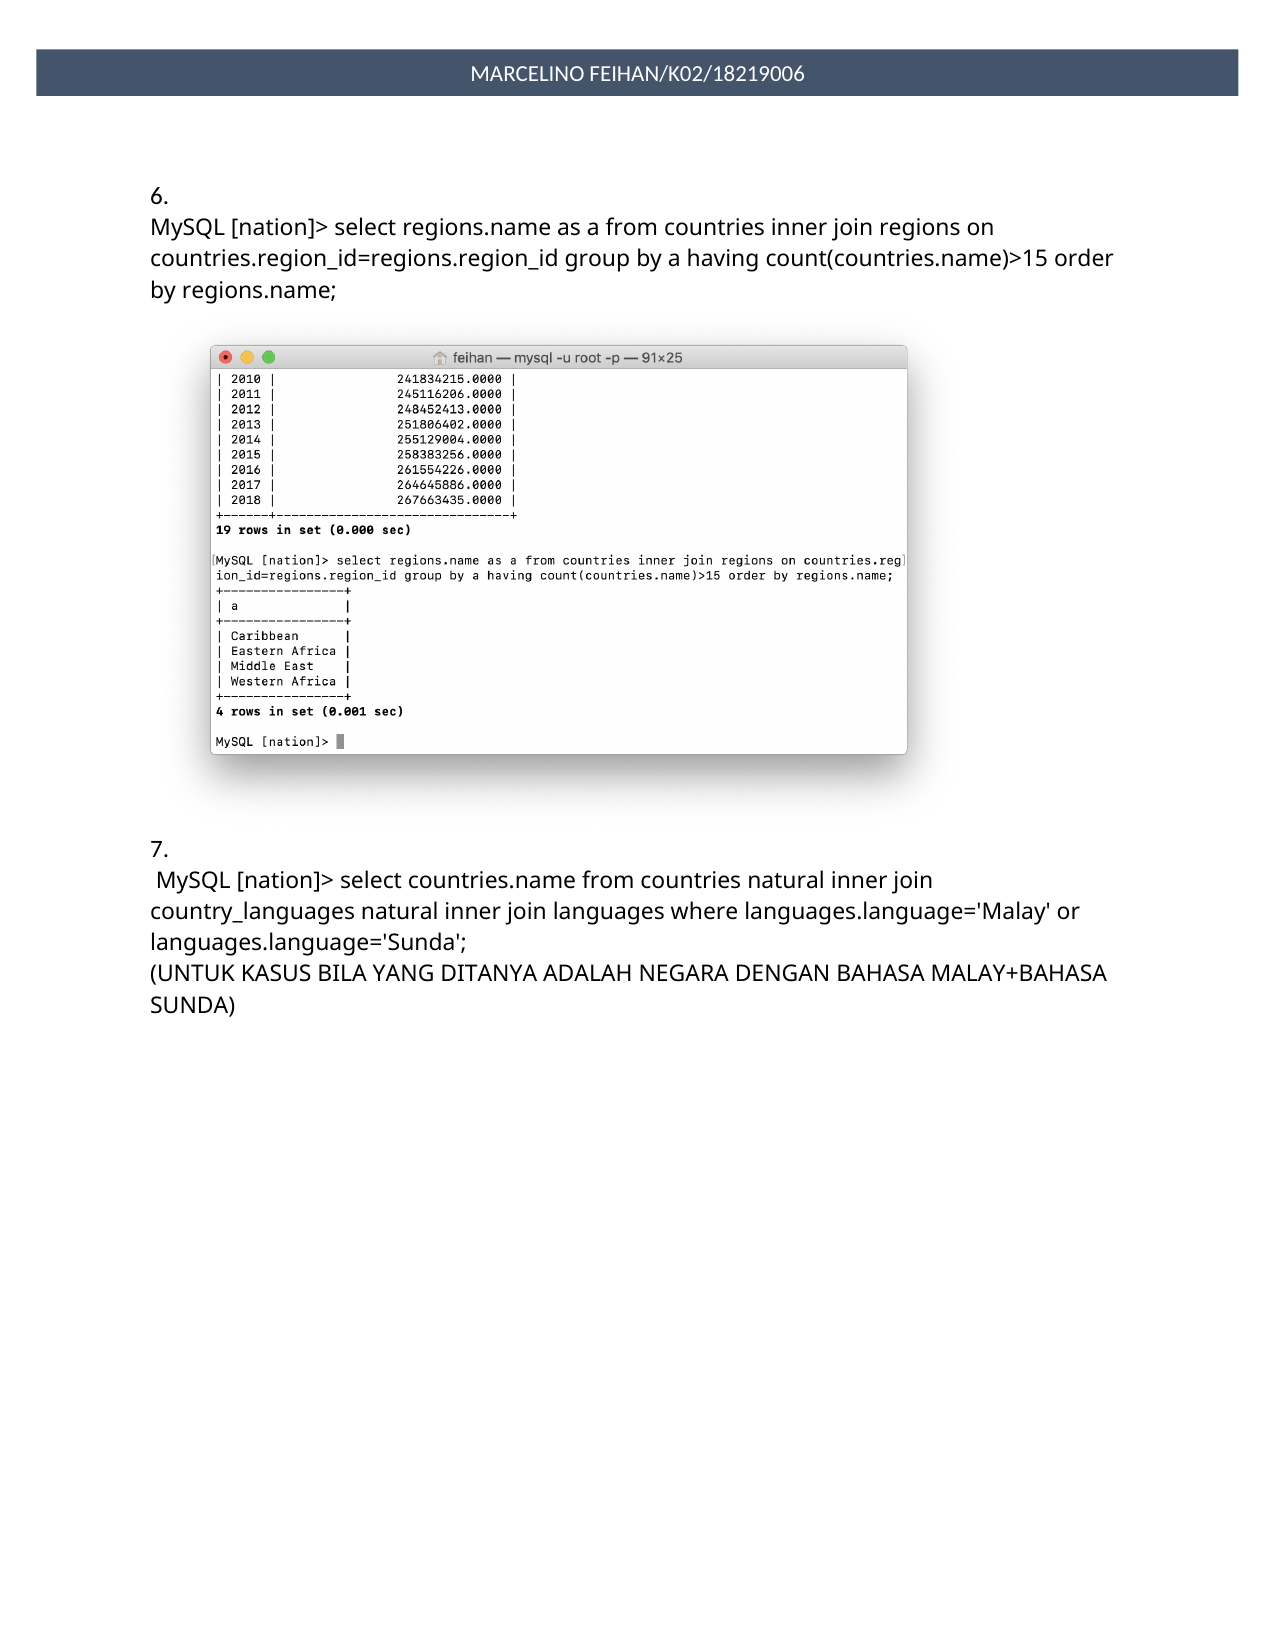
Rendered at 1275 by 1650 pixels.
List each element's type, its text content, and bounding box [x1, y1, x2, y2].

text 6. [150, 181, 1125, 211]
text (UNTUK KASUS BILA YANG DITANYA ADALAH NEGARA DENGAN BAHASA MALAY+BAHASA SUNDA) [150, 957, 1125, 1020]
picture [150, 304, 967, 834]
text MySQL [nation]> select countries.name from countries natural inner join country_languages natural inner join languages where languages.language='Malay' or languages.language='Sunda'; [150, 864, 1125, 957]
text 7. [150, 833, 1125, 864]
text MySQL [nation]> select regions.name as a from countries inner join regions on countries.region_id=regions.region_id group by a having count(countries.name)>15 order by regions.name; [150, 211, 1125, 305]
